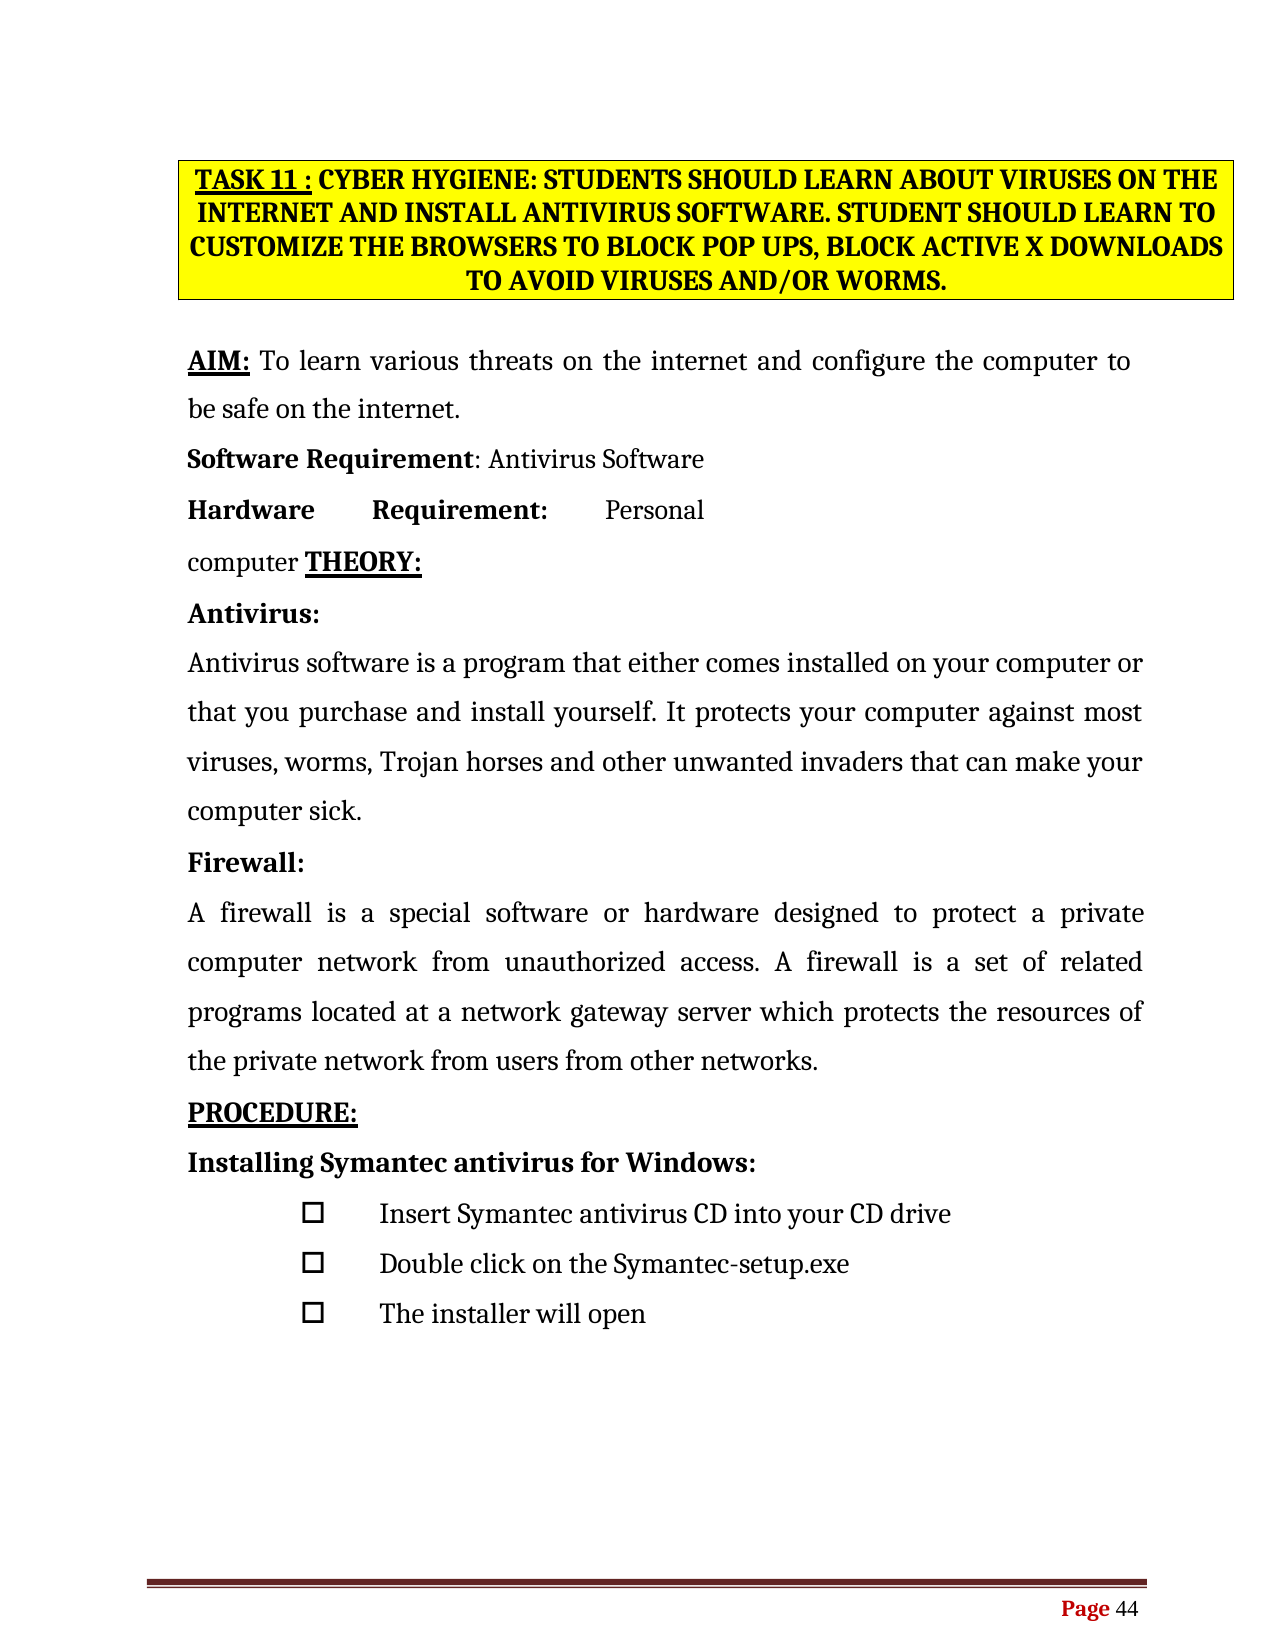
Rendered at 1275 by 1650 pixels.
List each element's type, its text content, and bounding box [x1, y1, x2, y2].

text AIM: To learn various threats on the internet and configure the computer to be safe on the internet. [187, 344, 1131, 426]
list Double click on the Symantec-setup.exe [300, 1248, 1225, 1281]
text Software Requirement: Antivirus Software Hardware Requirement: Personal computer THEORY: [187, 443, 704, 579]
text TASK 11 : CYBER HYGIENE: STUDENTS SHOULD LEARN ABOUT VIRUSES ON THE INTERNET AND INSTALL ANTIVIRUS SOFTWARE. STUDENT SHOULD LEARN TO CUSTOMIZE THE BROWSERS TO BLOCK POP UPS, BLOCK ACTIVE X DOWNLOADS TO AVOID VIRUSES AND/OR WORMS. [179, 161, 1233, 299]
subtitle Firewall: [187, 846, 1225, 879]
subtitle Antivirus: [187, 598, 1225, 629]
text Installing Symantec antivirus for Windows: [187, 1147, 1225, 1180]
list Insert Symantec antivirus CD into your CD drive [300, 1197, 1225, 1231]
text A firewall is a special software or hardware designed to protect a private computer network from unauthorized access. A firewall is a set of related programs located at a network gateway server which protects the resources of the private network from users from other networks. [187, 896, 1144, 1078]
text Antivirus software is a program that either comes installed on your computer or that you purchase and install yourself. It protects your computer against most viruses, worms, Trojan horses and other unwanted invaders that can make your computer sick. [187, 646, 1144, 828]
text PROCEDURE: [187, 1096, 1225, 1130]
list The installer will open [300, 1298, 1225, 1331]
